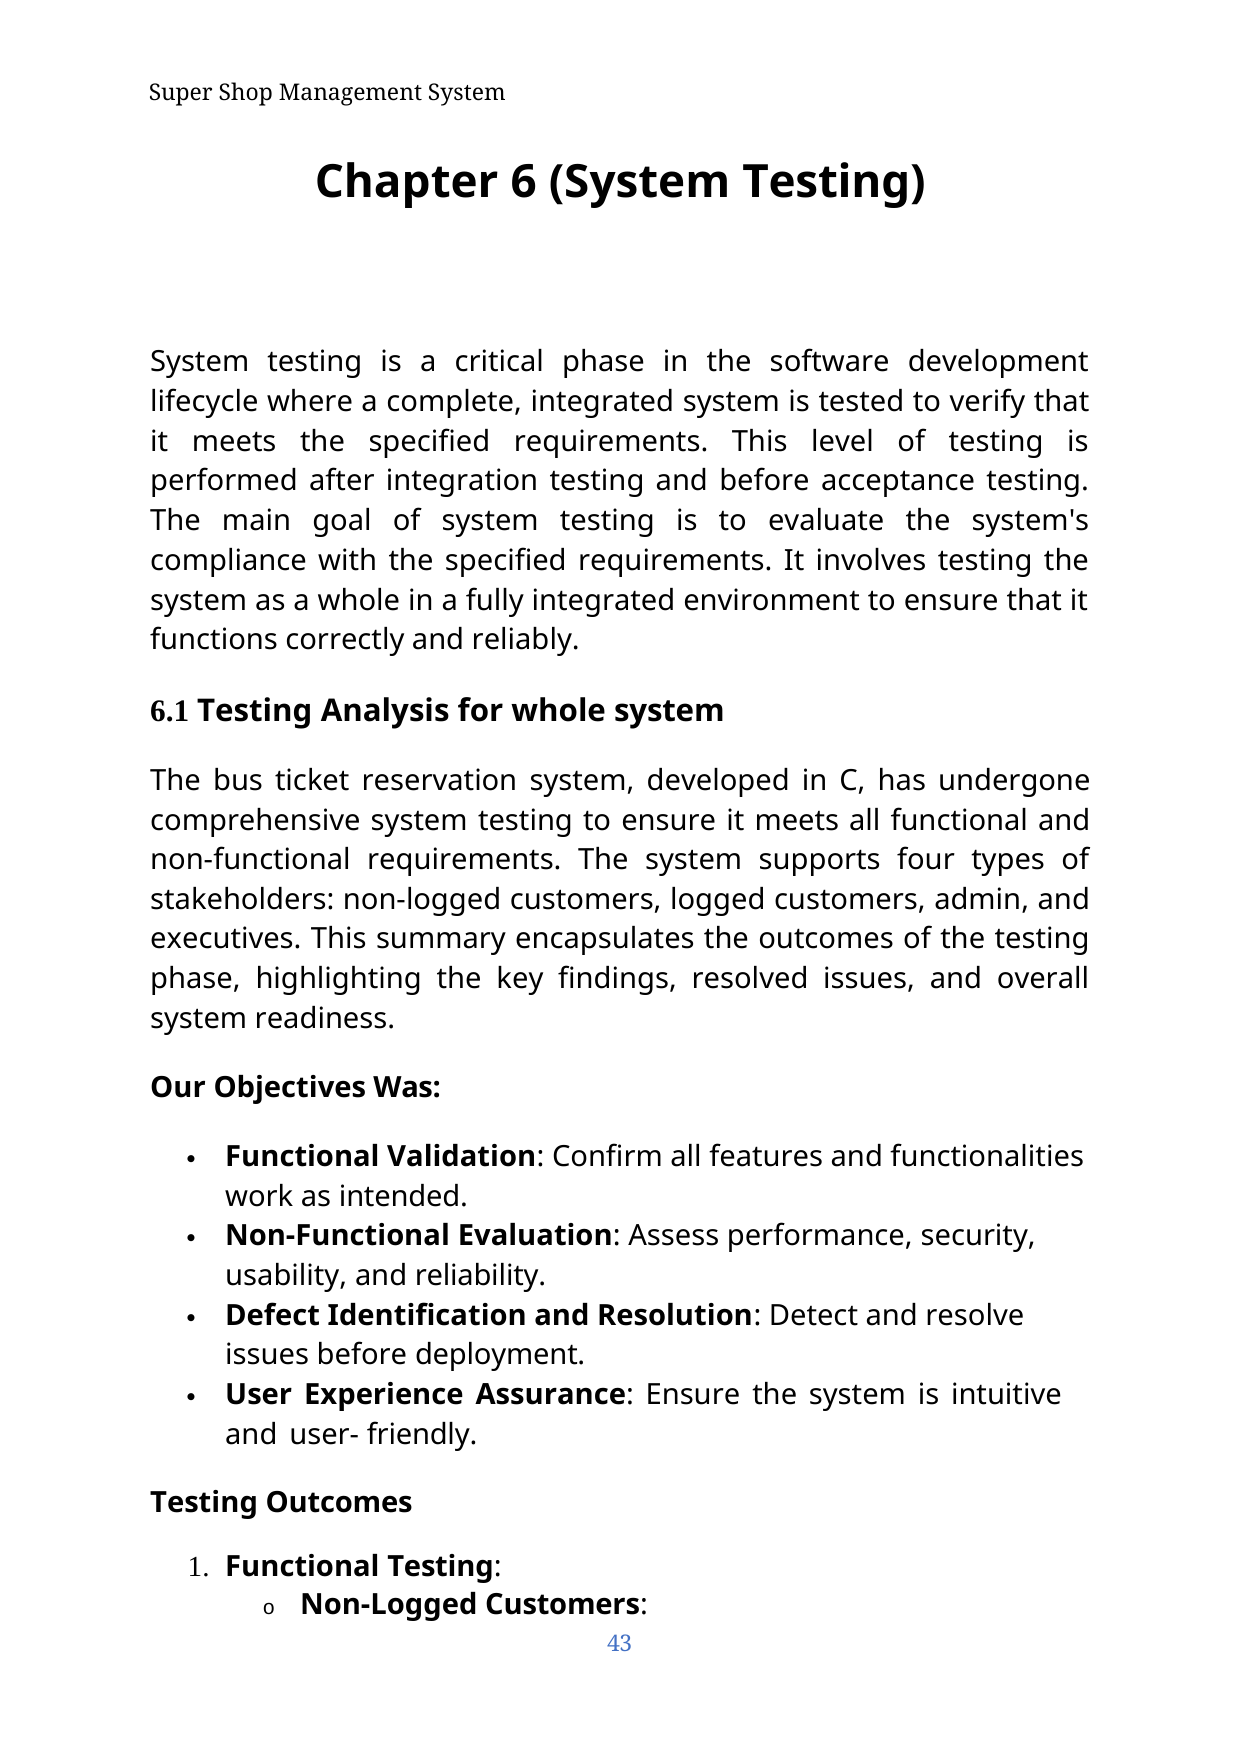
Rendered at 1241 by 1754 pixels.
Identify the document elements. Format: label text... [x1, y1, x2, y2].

text The bus ticket reservation system, developed in C, has undergone comprehensive system testing to ensure it meets all functional and non-functional requirements. The system supports four types of stakeholders: non-logged customers, logged customers, admin, and executives. This summary encapsulates the outcomes of the testing phase, highlighting the key findings, resolved issues, and overall system readiness. [150, 759, 1091, 1037]
list Defect Identification and Resolution: Detect and resolve issues before deployment. [187, 1294, 1090, 1373]
text Testing Outcomes [150, 1481, 1151, 1521]
subtitle Chapter 6 (System Testing) [90, 148, 1150, 211]
list Functional Testing: [187, 1550, 1151, 1583]
subtitle Testing Analysis for whole system [150, 688, 1151, 731]
list Functional Validation: Confirm all features and functionalities work as intended. [187, 1135, 1090, 1214]
text System testing is a critical phase in the software development lifecycle where a complete, integrated system is tested to verify that it meets the specified requirements. This level of testing is performed after integration testing and before acceptance testing. The main goal of system testing is to evaluate the system's compliance with the specified requirements. It involves testing the system as a whole in a fully integrated environment to ensure that it functions correctly and reliably. [150, 341, 1090, 658]
list Non-Functional Evaluation: Assess performance, security, usability, and reliability. [187, 1214, 1090, 1294]
list Non-Logged Customers: [262, 1583, 1151, 1623]
list User Experience Assurance: Ensure the system is intuitive and user- friendly. [187, 1373, 1091, 1453]
text Our Objectives Was: [150, 1067, 1151, 1106]
